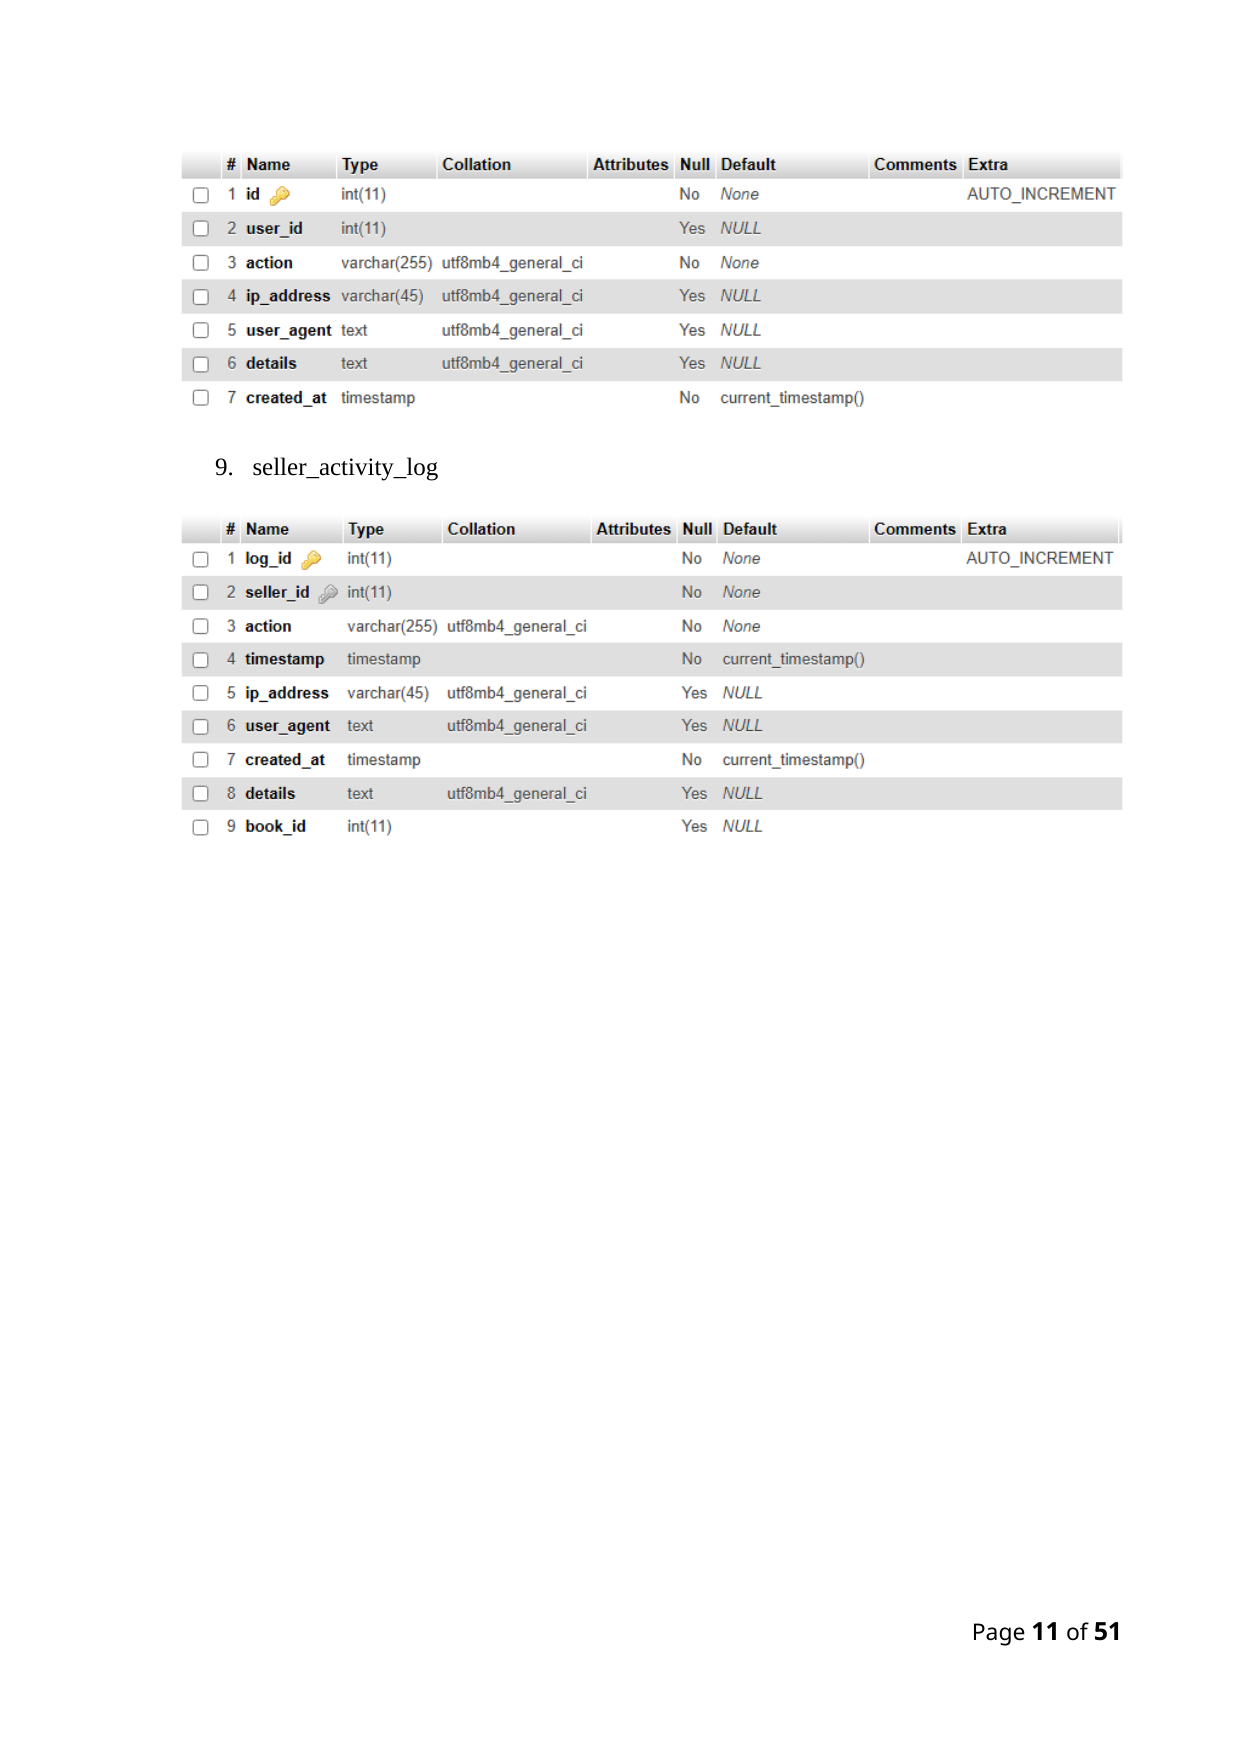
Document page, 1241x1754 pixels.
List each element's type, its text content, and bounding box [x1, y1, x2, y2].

picture [177, 514, 1123, 844]
picture [177, 147, 1123, 418]
list seller_activity_log [215, 452, 1122, 481]
